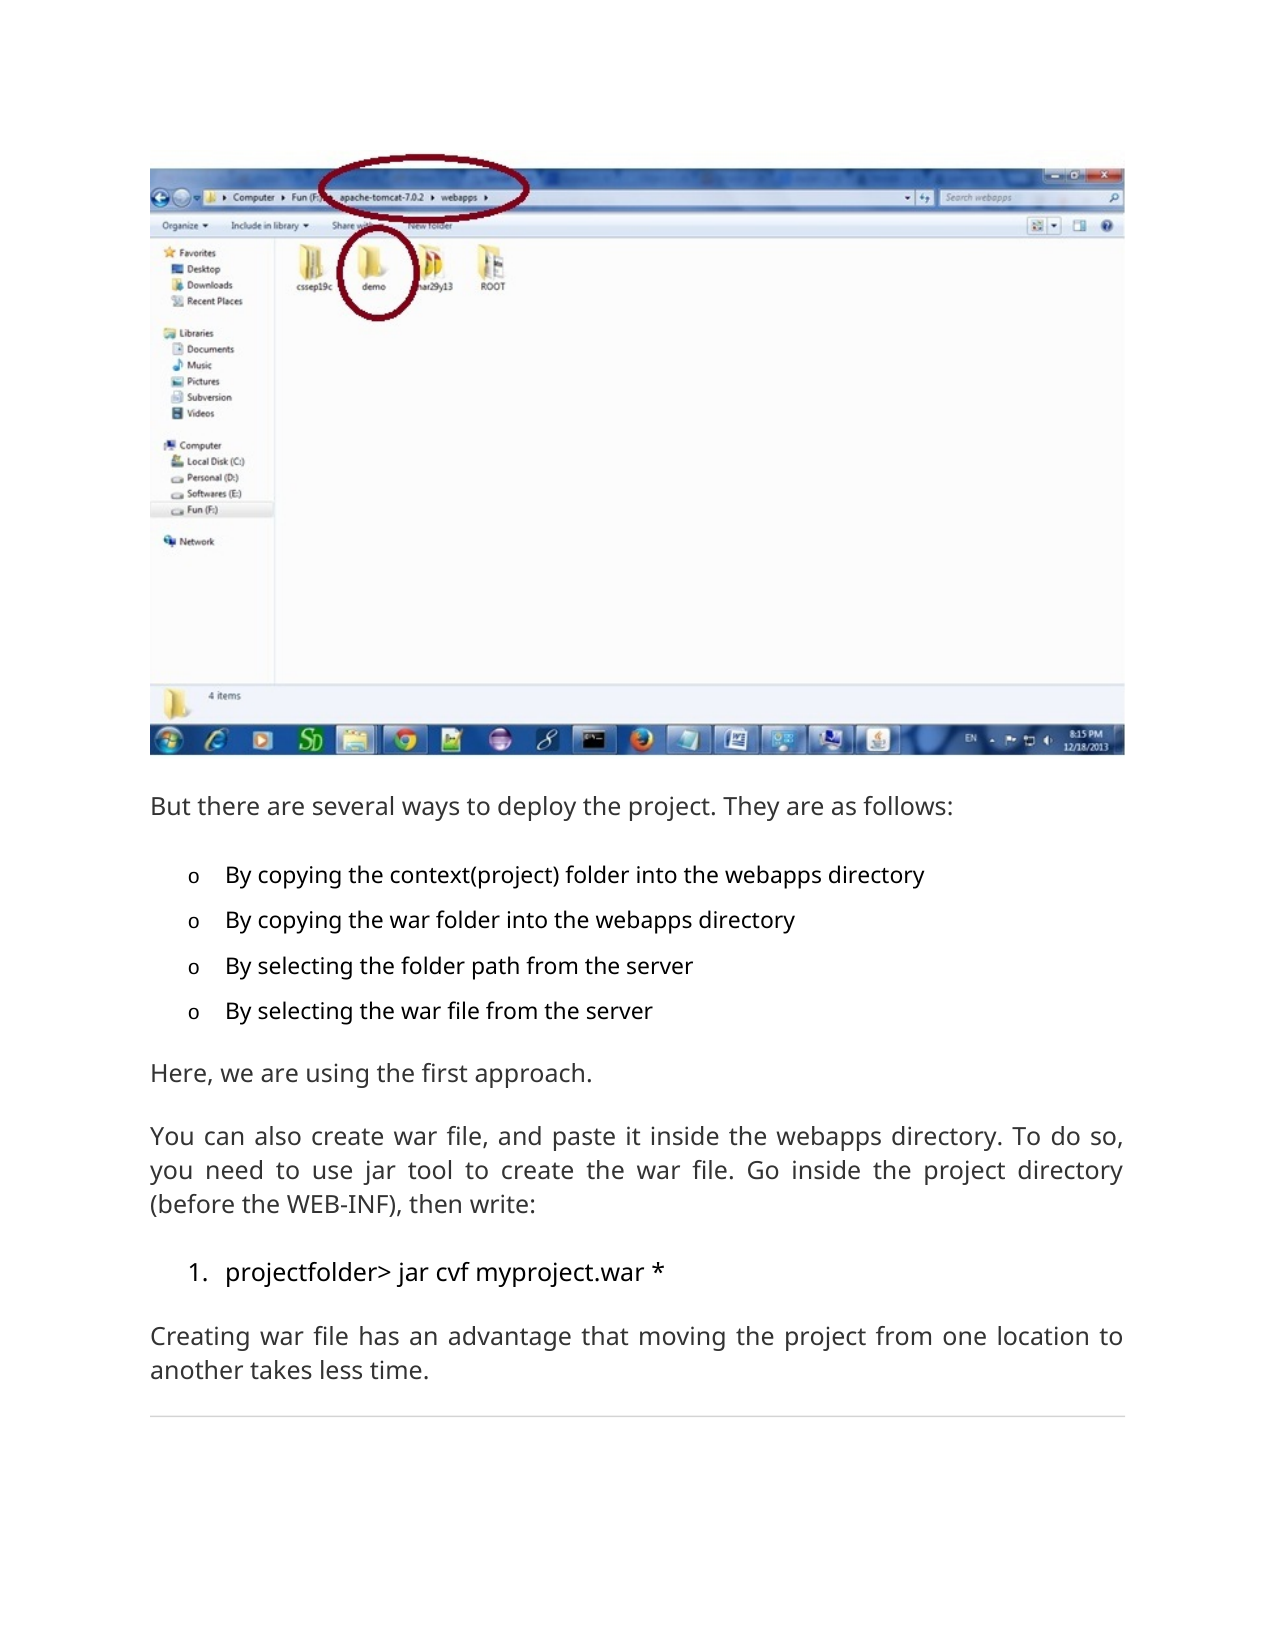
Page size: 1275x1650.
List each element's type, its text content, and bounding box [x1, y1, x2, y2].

text But there are several ways to deploy the project. They are as follows: [150, 788, 1125, 822]
list By copying the context(project) folder into the webapps directory [187, 851, 1125, 890]
text Creating war file has an advantage that moving the project from one location to another takes less time. [150, 1318, 1125, 1386]
list By selecting the war file from the server [187, 987, 1125, 1026]
list By copying the war folder into the webapps directory [187, 897, 1125, 936]
list projectfolder> jar cvf myproject.war * [187, 1250, 1125, 1289]
text You can also create war file, and paste it inside the webapps directory. To do so, you need to use jar tool to create the war file. Go inside the project directory (before the WEB-INF), then write: [150, 1119, 1125, 1221]
list By selecting the folder path from the server [187, 942, 1125, 981]
picture [150, 150, 1125, 759]
text Here, we are using the first approach. [150, 1056, 1125, 1089]
